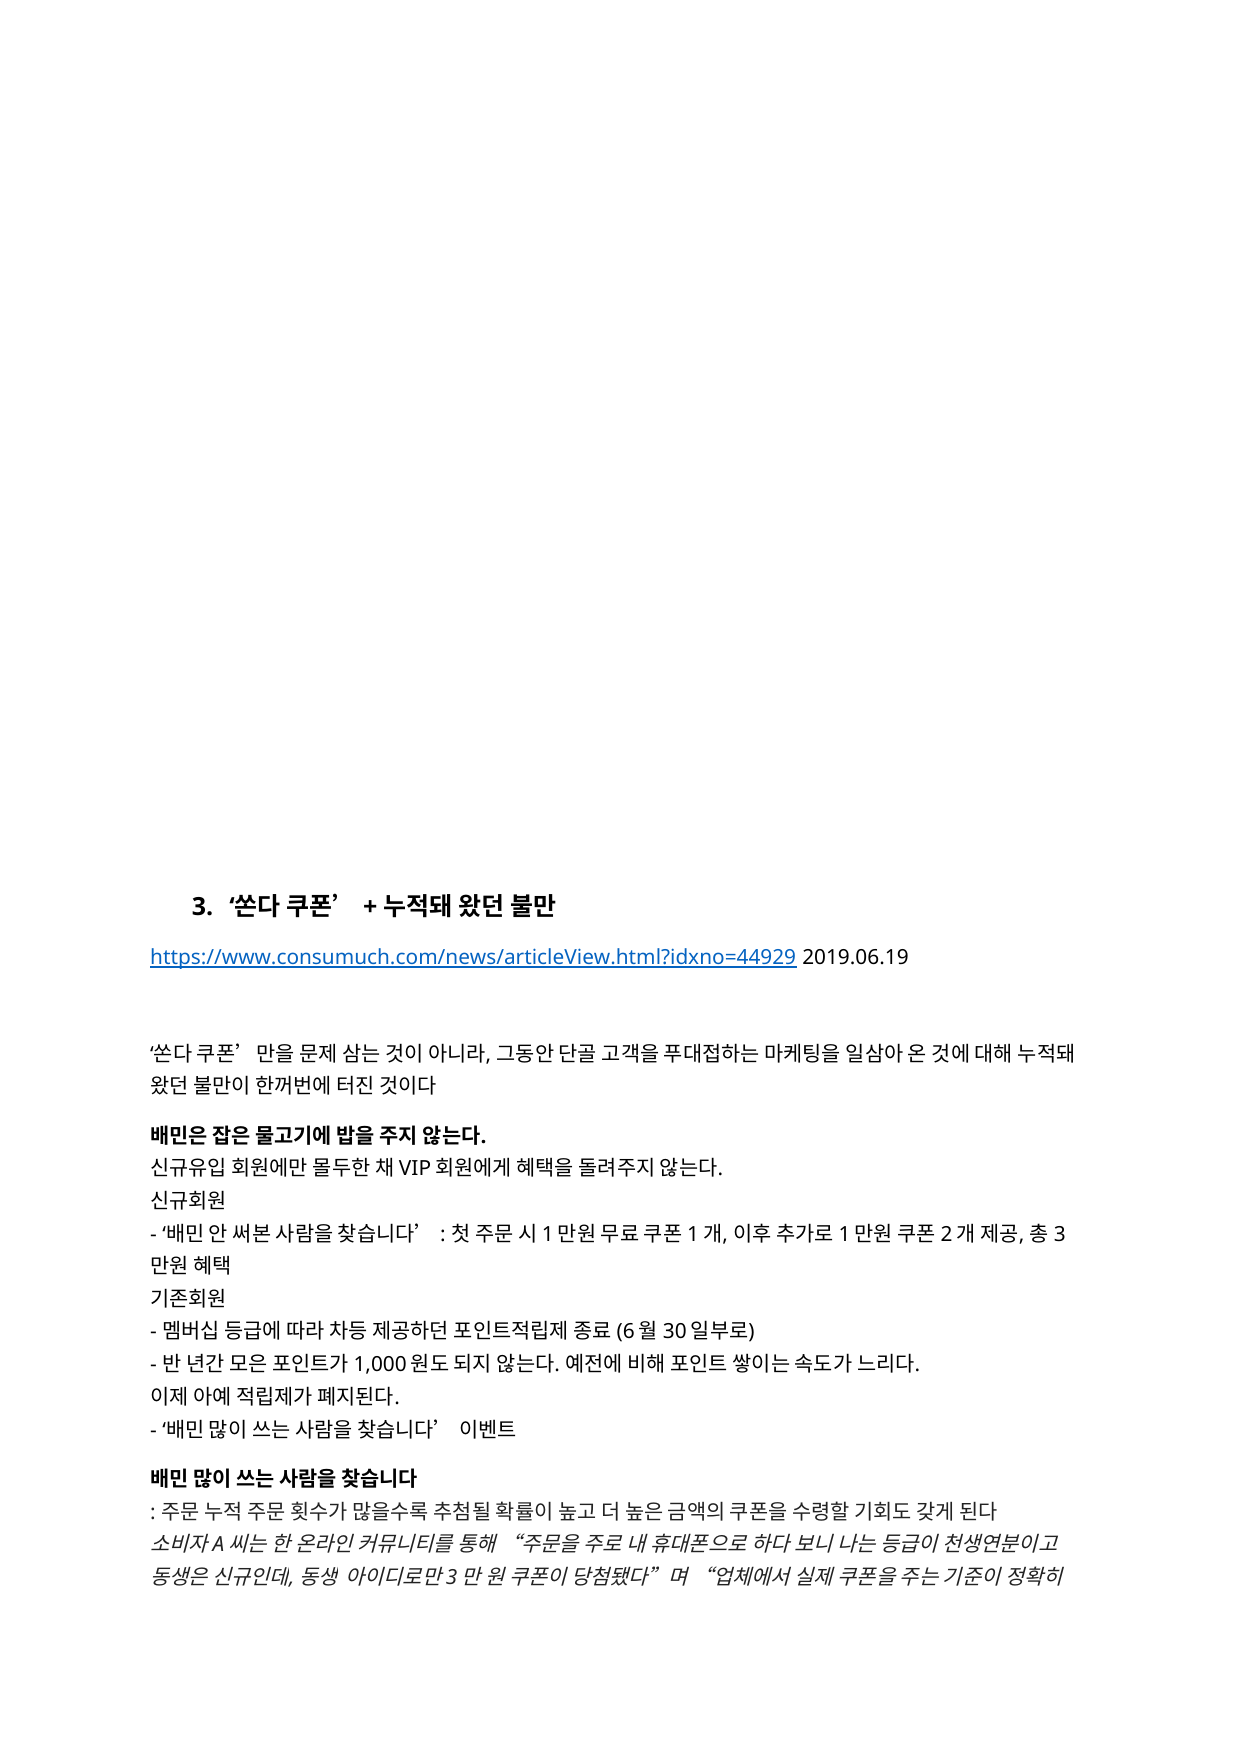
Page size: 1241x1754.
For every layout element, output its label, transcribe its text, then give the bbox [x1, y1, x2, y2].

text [150, 1462, 1090, 1591]
text 배민은 잡은 물고기에 밥을 주지 않는다. 신규유입 회원에만 몰두한 채 VIP회원에게 혜택을 돌려주지 않는다. 신규회원 - ‘배민 안 써본 사람을 찾습니다’ : 첫 주문 시 1만원 무료 쿠폰 1개, 이후 추가로 1만원 쿠폰 2개 제공, 총 3만원 혜택 기존회원 - 멤버십 등급에 따라 차등 제공하던 포인트적립제 종료 (6월 30일부로) - 반 년간 모은 포인트가 1,000원도 되지 않는다. 예전에 비해 포인트 쌓이는 속도가 느리다. 이제 아예 적립제가 폐지된다. - ‘배민 많이 쓰는 사람을 찾습니다’ 이벤트 [150, 1119, 1090, 1443]
text https://www.consumuch.com/news/articleView.html?idxno=44929 2019.06.19 [150, 942, 1090, 971]
text ‘쏜다 쿠폰’만을 문제 삼는 것이 아니라, 그동안 단골 고객을 푸대접하는 마케팅을 일삼아 온 것에 대해 누적돼 왔던 불만이 한꺼번에 터진 것이다 [150, 1037, 1090, 1100]
list ‘쏜다 쿠폰’ + 누적돼 왔던 불만 [192, 887, 1090, 923]
